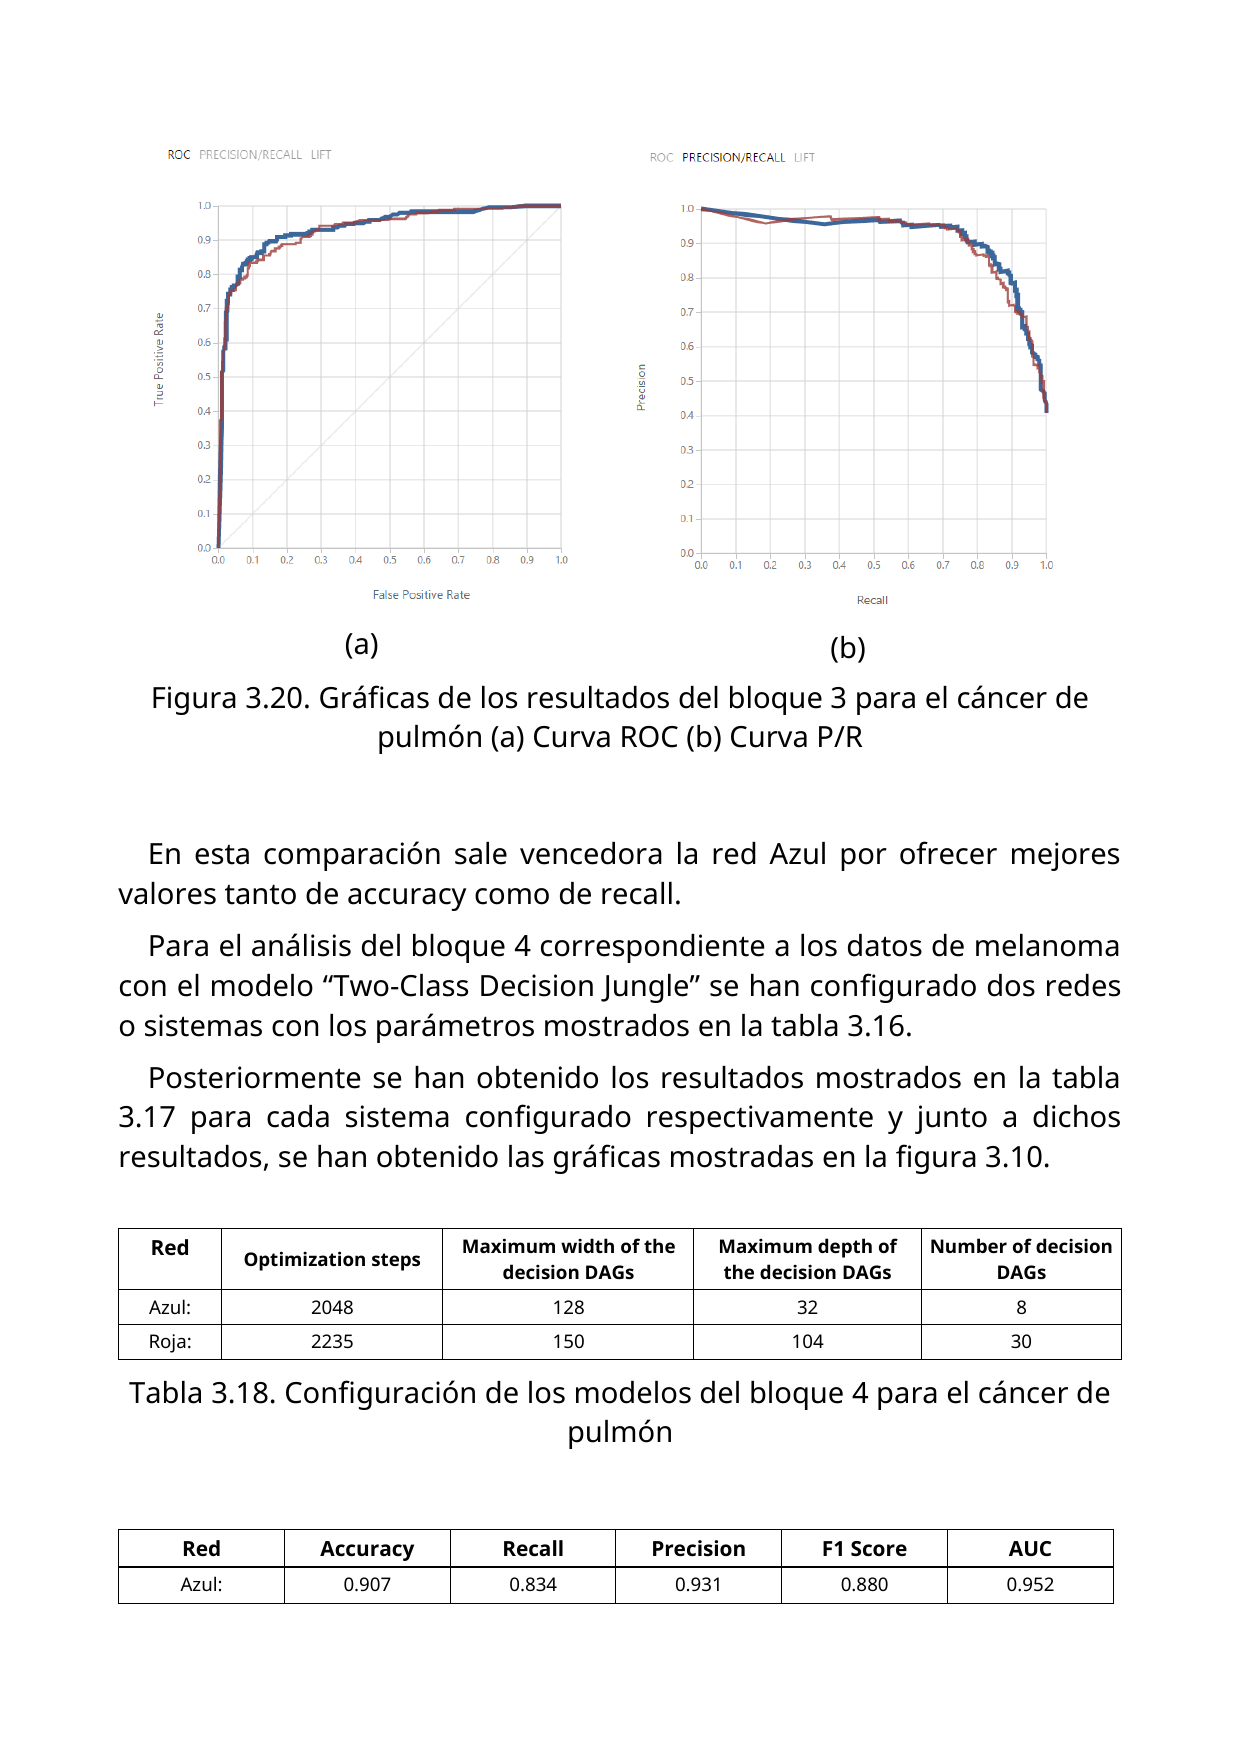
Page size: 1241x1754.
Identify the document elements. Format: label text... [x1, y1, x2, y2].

table_header Accuracy [285, 1530, 450, 1566]
table_header (a) [118, 140, 604, 664]
table_cell 150 [443, 1325, 693, 1358]
table_header Maximum depth of the decision DAGs [694, 1229, 921, 1289]
table_cell 30 [922, 1325, 1121, 1358]
table_cell 32 [694, 1290, 921, 1324]
table_header Maximum width of the decision DAGs [443, 1229, 693, 1289]
table_header AUC [948, 1530, 1113, 1566]
table_cell 0.931 [616, 1568, 781, 1603]
picture [140, 143, 583, 611]
table_cell Roja: [119, 1325, 221, 1358]
table_cell Azul: [119, 1568, 284, 1603]
table_cell 104 [694, 1325, 921, 1358]
table_header Red [119, 1229, 221, 1289]
table_cell 0.880 [782, 1568, 947, 1603]
table_header Precision [616, 1530, 781, 1566]
table_header Recall [451, 1530, 615, 1566]
table_cell 128 [443, 1290, 693, 1324]
table_header Optimization steps [222, 1229, 442, 1289]
table_cell 2235 [222, 1325, 442, 1358]
text En esta comparación sale vencedora la red Azul por ofrecer mejores valores tanto de accuracy como de recall. [118, 834, 1122, 913]
text Posteriormente se han obtenido los resultados mostrados en la tabla 3.17 para cada sistema configurado respectivamente y junto a dichos resultados, se han obtenido las gráficas mostradas en la figura 3.10. [118, 1057, 1122, 1176]
table_cell 0.834 [451, 1568, 615, 1603]
table_cell 2048 [222, 1290, 442, 1324]
text Para el análisis del bloque 4 correspondiente a los datos de melanoma con el modelo “Two-Class Decision Jungle” se han configurado dos redes o sistemas con los parámetros mostrados en la tabla 3.16. [118, 926, 1122, 1044]
table_cell 0.907 [285, 1568, 450, 1603]
table_cell Azul: [119, 1290, 221, 1324]
table_cell 0.952 [948, 1568, 1113, 1603]
table_cell 8 [922, 1290, 1121, 1324]
picture [625, 143, 1071, 615]
table_header F1 Score [782, 1530, 947, 1566]
table_header Red [119, 1530, 284, 1566]
table_header (b) [605, 140, 1091, 664]
table_header Number of decision DAGs [922, 1229, 1121, 1289]
